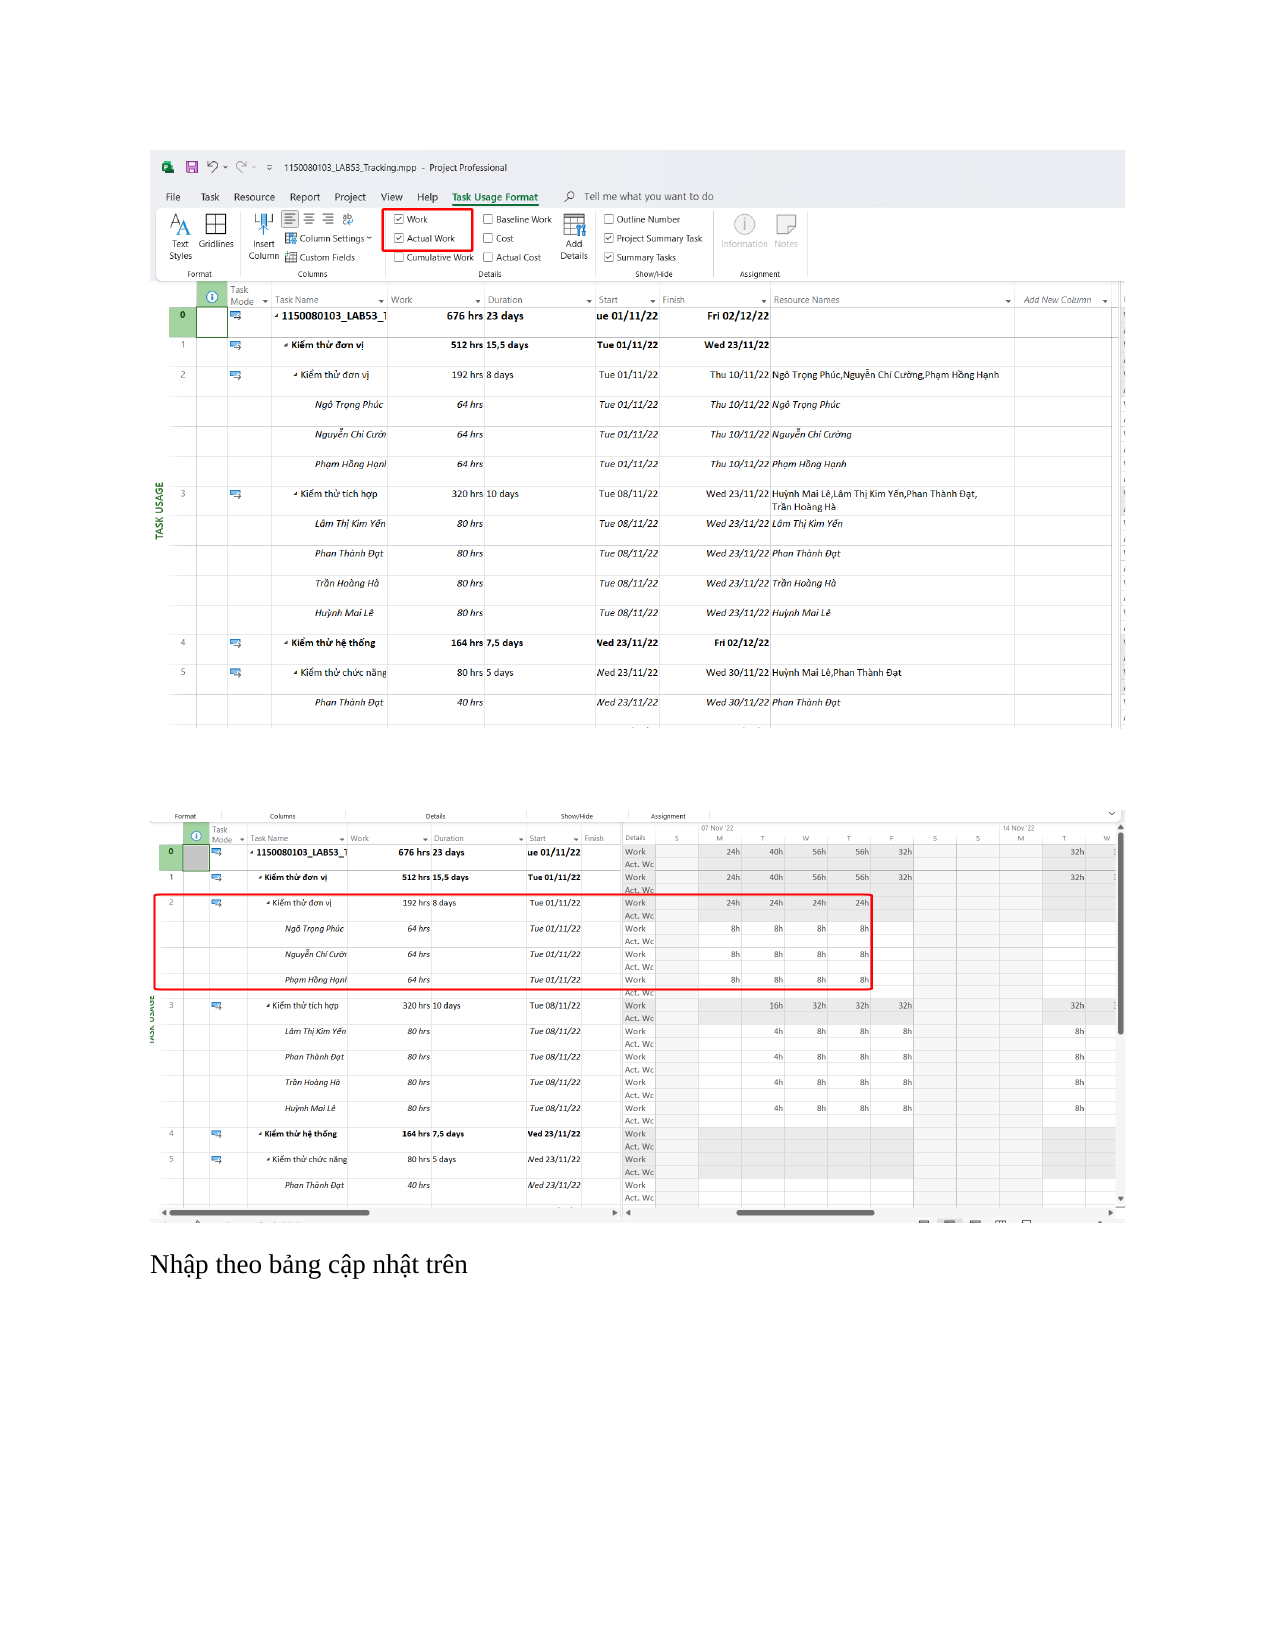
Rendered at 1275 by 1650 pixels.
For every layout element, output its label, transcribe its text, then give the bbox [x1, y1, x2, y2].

text Nhập theo bảng cập nhật trên [150, 1248, 1125, 1279]
picture [150, 150, 1125, 729]
picture [150, 810, 1125, 1223]
